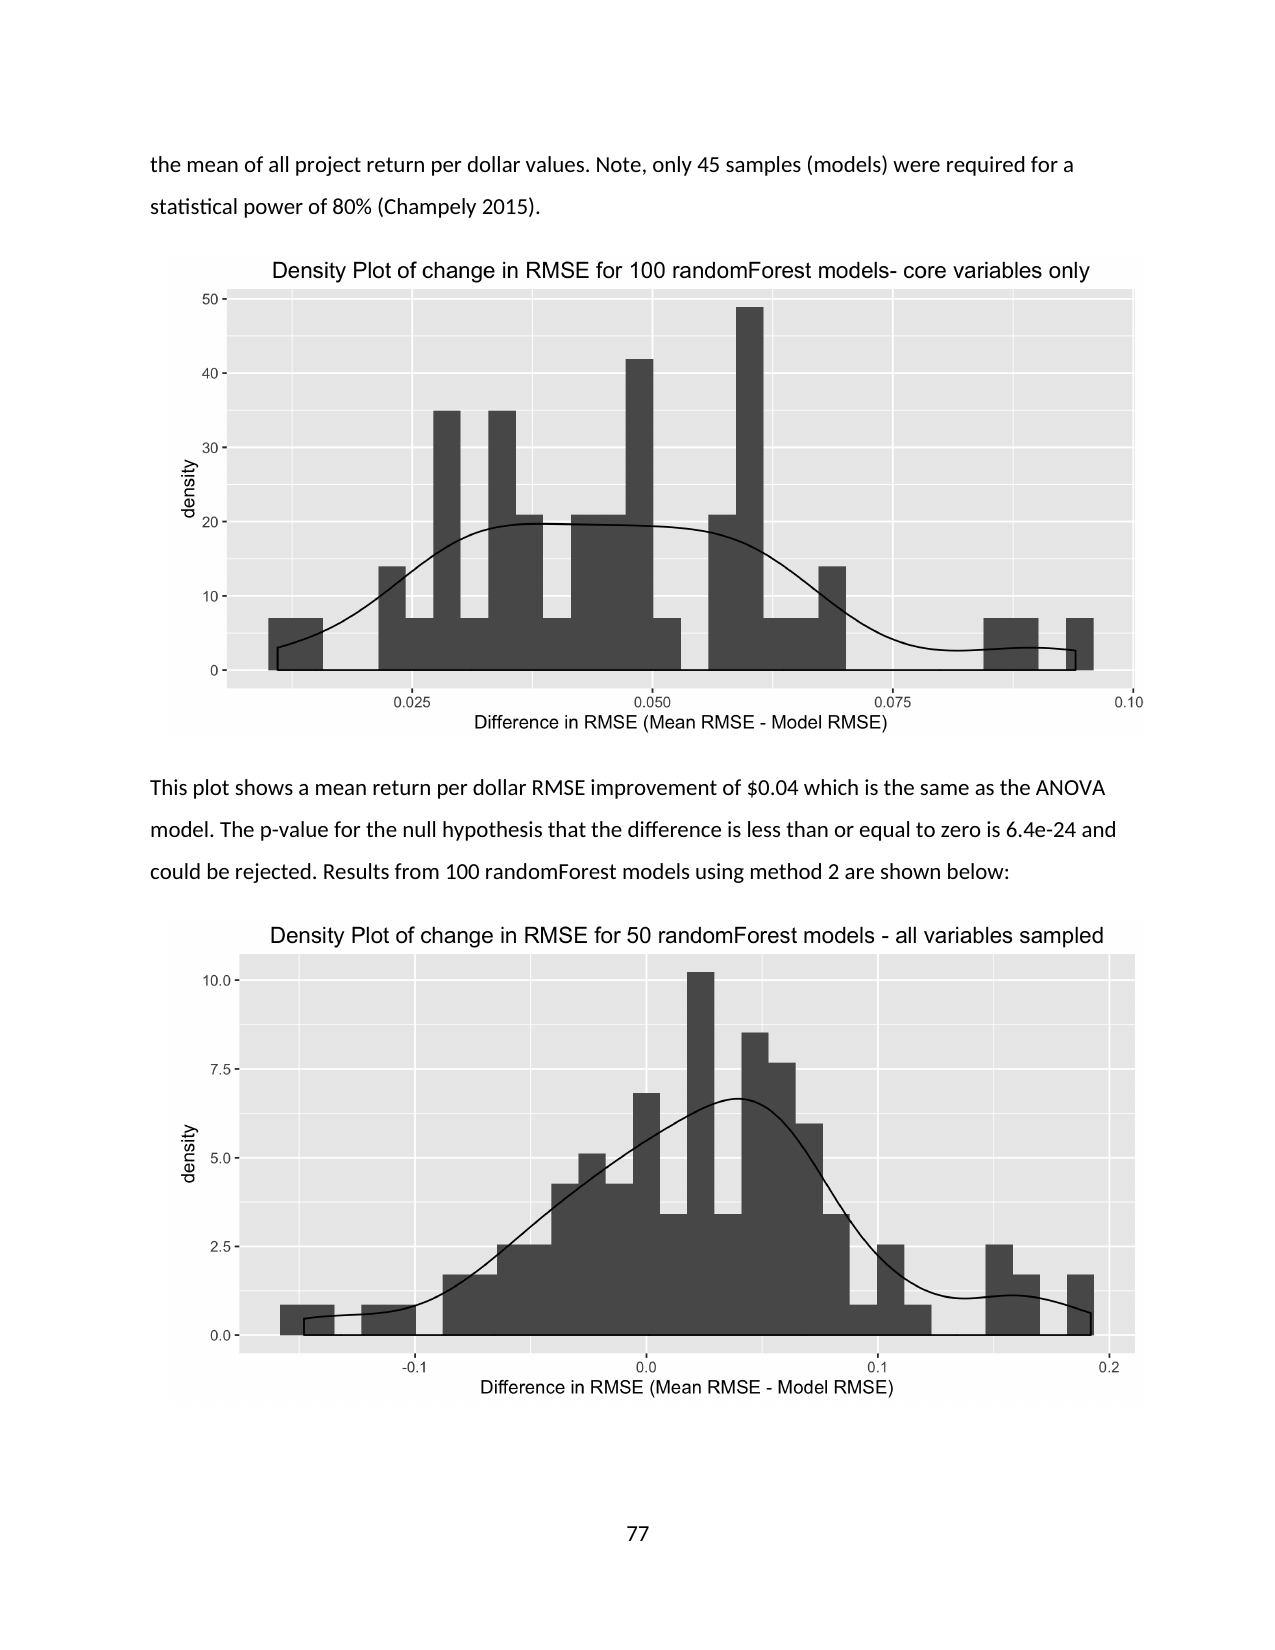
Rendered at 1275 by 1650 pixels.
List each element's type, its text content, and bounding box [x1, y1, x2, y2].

picture [168, 917, 1144, 1406]
text This plot shows a mean return per dollar RMSE improvement of $0.04 which is the same as the ANOVA model. The p-value for the null hypothesis that the difference is less than or equal to zero is 6.4e-24 and could be rejected. Results from 100 randomForest models using method 2 are shown below: [150, 773, 1125, 885]
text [150, 150, 1125, 220]
picture [168, 252, 1144, 741]
